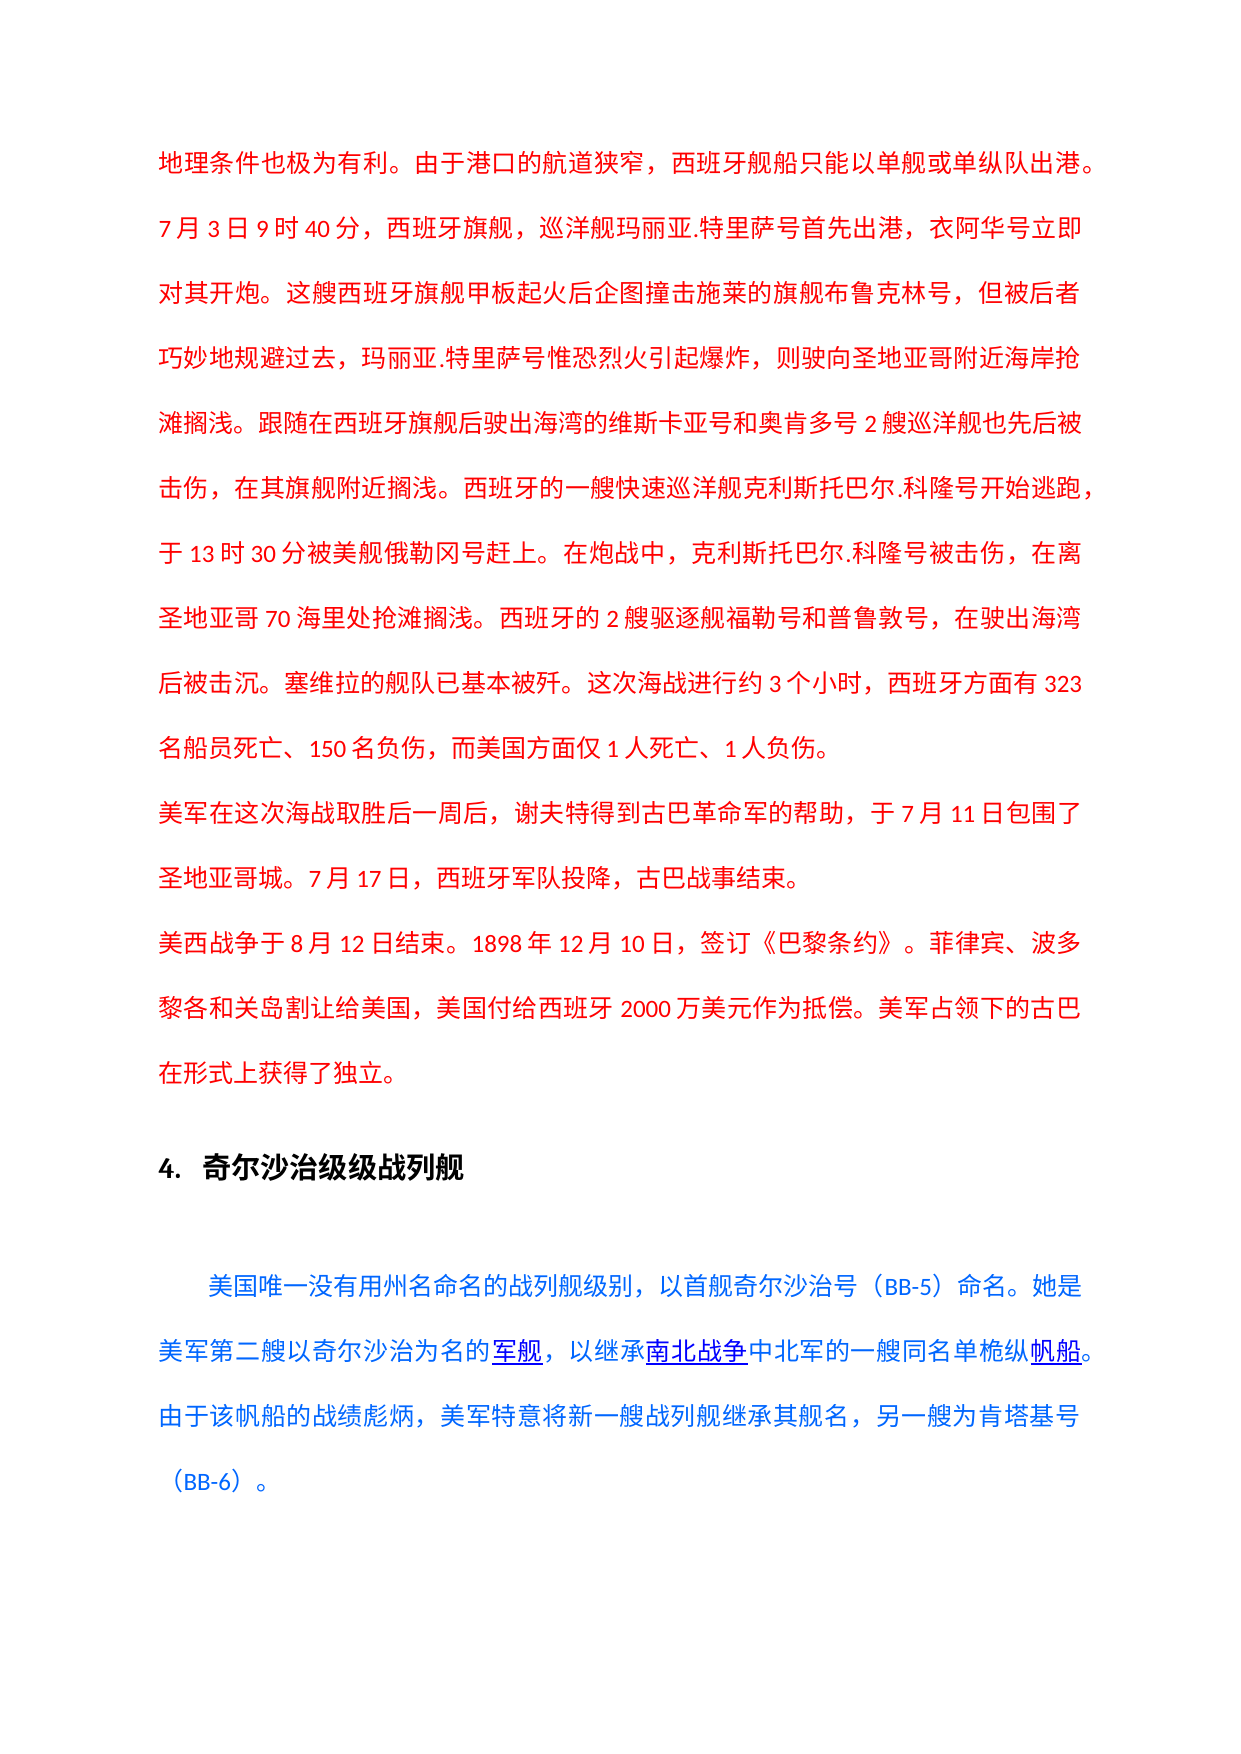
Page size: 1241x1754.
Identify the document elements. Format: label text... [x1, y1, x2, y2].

text 美国唯一没有用州名命名的战列舰级别，以首舰奇尔沙治号（BB-5）命名。她是美军第二艘以奇尔沙治为名的军舰，以继承南北战争中北军的一艘同名单桅纵帆船。由于该帆船的战绩彪炳，美军特意将新一艘战列舰继承其舰名，另一艘为肯塔基号（BB-6）。 [158, 1252, 1082, 1512]
subtitle 4. 奇尔沙治级级战列舰 [158, 1134, 1082, 1199]
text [158, 129, 1082, 1104]
